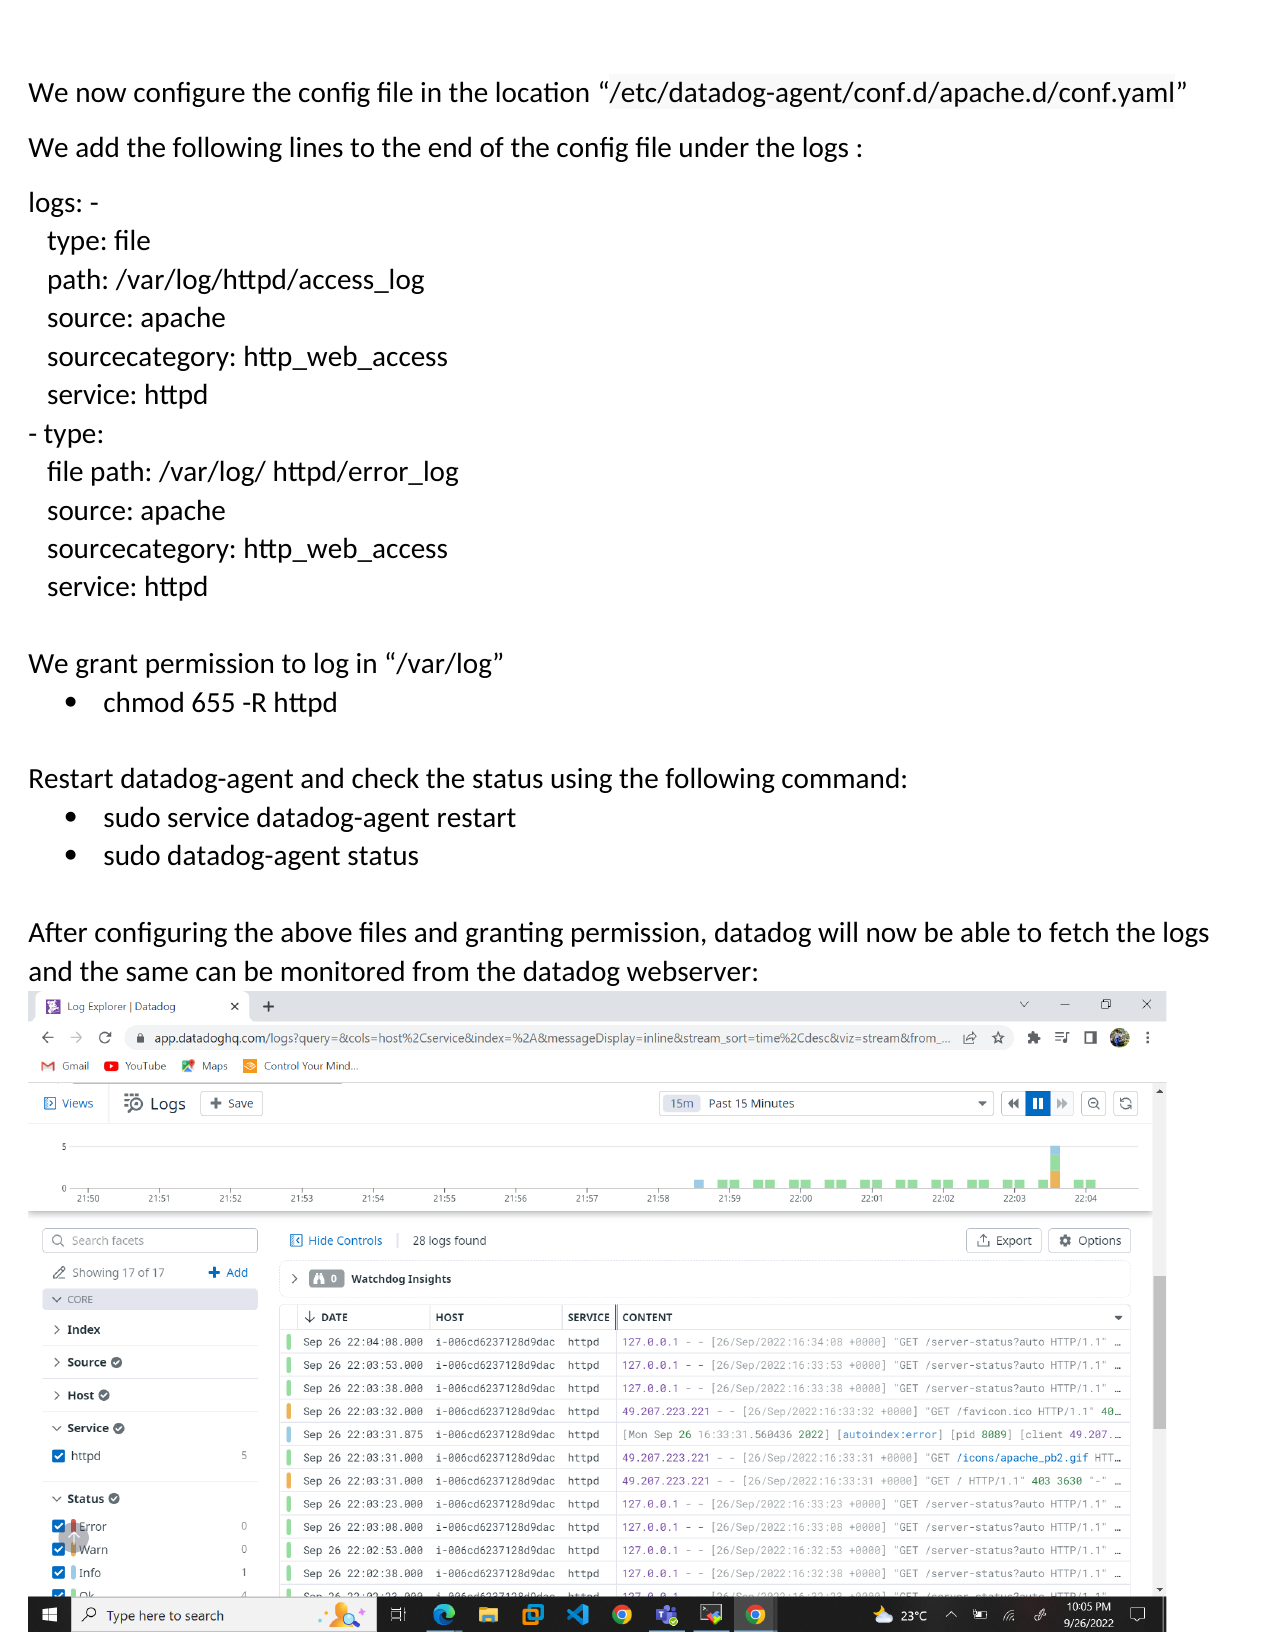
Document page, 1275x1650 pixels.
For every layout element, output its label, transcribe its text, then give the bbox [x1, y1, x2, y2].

text sourcecategory: http_web_access [28, 530, 1247, 566]
text service: httpd [28, 376, 1247, 412]
text sourcecategory: http_web_access [28, 338, 1247, 373]
list sudo datadog-agent status [66, 837, 1247, 873]
text We add the following lines to the end of the config file under the logs : [28, 129, 1247, 164]
text Restart datadog-agent and check the status using the following command: [28, 761, 1247, 796]
text file path: /var/log/ httpd/error_log [28, 453, 1247, 489]
list chmod 655 -R httpd [66, 684, 1247, 719]
text source: apache [28, 492, 1247, 527]
text type: file [28, 222, 1247, 258]
text After configuring the above files and granting permission, datadog will now be able to fetch the logs and the same can be monitored from the datadog webserver: [28, 914, 1247, 988]
text source: apache [28, 299, 1247, 335]
text We grant permission to log in “/var/log” [28, 645, 1247, 681]
text logs: - [28, 184, 1247, 220]
text path: /var/log/httpd/access_log [28, 261, 1247, 297]
text - type: [28, 415, 1247, 450]
list sudo service datadog-agent restart [66, 799, 1247, 835]
text service: httpd [28, 568, 1247, 604]
text We now configure the config file in the location “/etc/datadog-agent/conf.d/apache.d/conf.yaml” [28, 74, 609, 109]
picture [28, 991, 1167, 1632]
